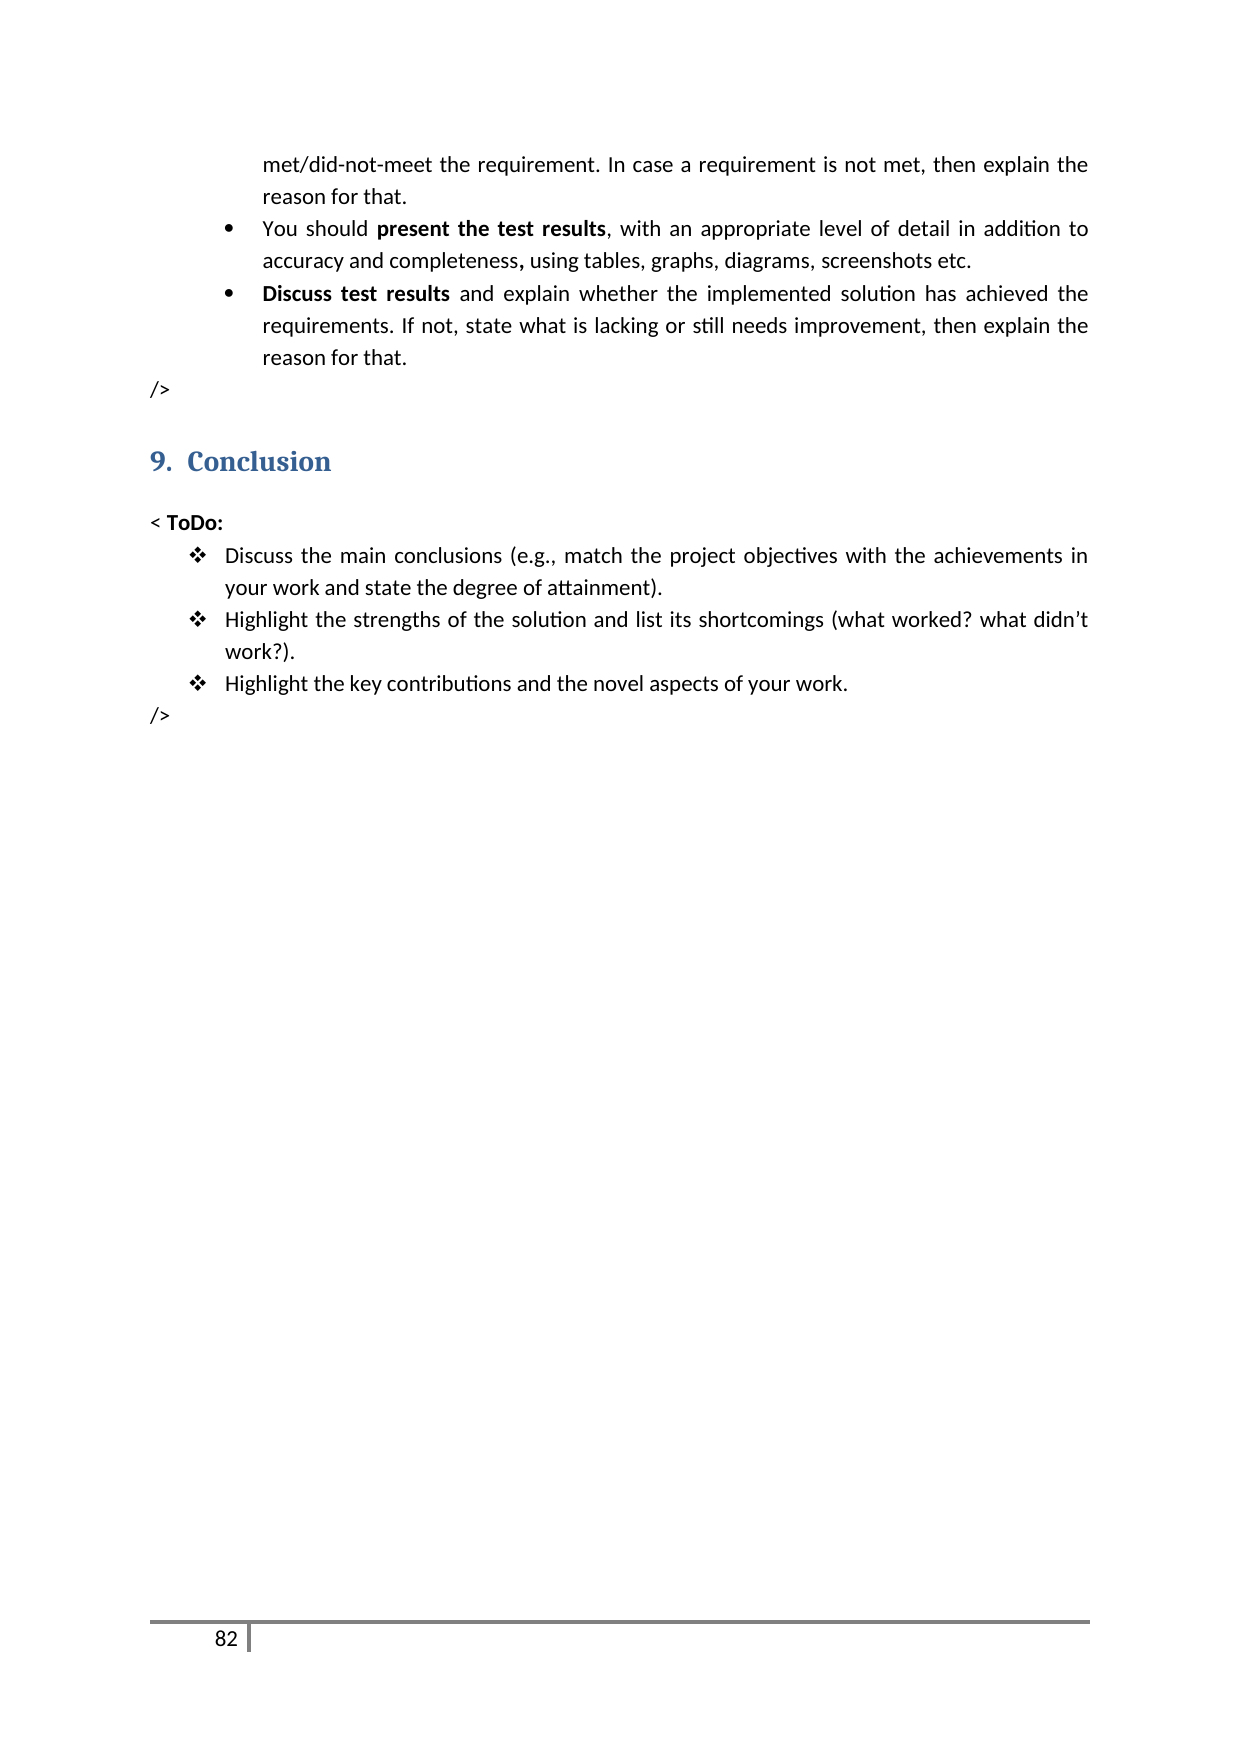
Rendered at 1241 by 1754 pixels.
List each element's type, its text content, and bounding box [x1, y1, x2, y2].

list Highlight the key contributions and the novel aspects of your work. [187, 669, 1090, 697]
list Highlight the strengths of the solution and list its shortcomings (what worked? what didn’t work?). [187, 605, 1090, 665]
list You should present the test results, with an appropriate level of detail in addition to accuracy and completeness, using tables, graphs, diagrams, screenshots etc. [225, 214, 1090, 274]
subtitle Conclusion [150, 445, 1090, 478]
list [225, 150, 1090, 210]
list Discuss the main conclusions (e.g., match the project objectives with the achievements in your work and state the degree of attainment). [187, 541, 1090, 601]
list Discuss test results and explain whether the implemented solution has achieved the requirements. If not, state what is lacking or still needs improvement, then explain the reason for that. [225, 279, 1090, 371]
text /> [150, 702, 1090, 730]
text < ToDo: [150, 508, 1090, 537]
text /> [150, 375, 1090, 403]
